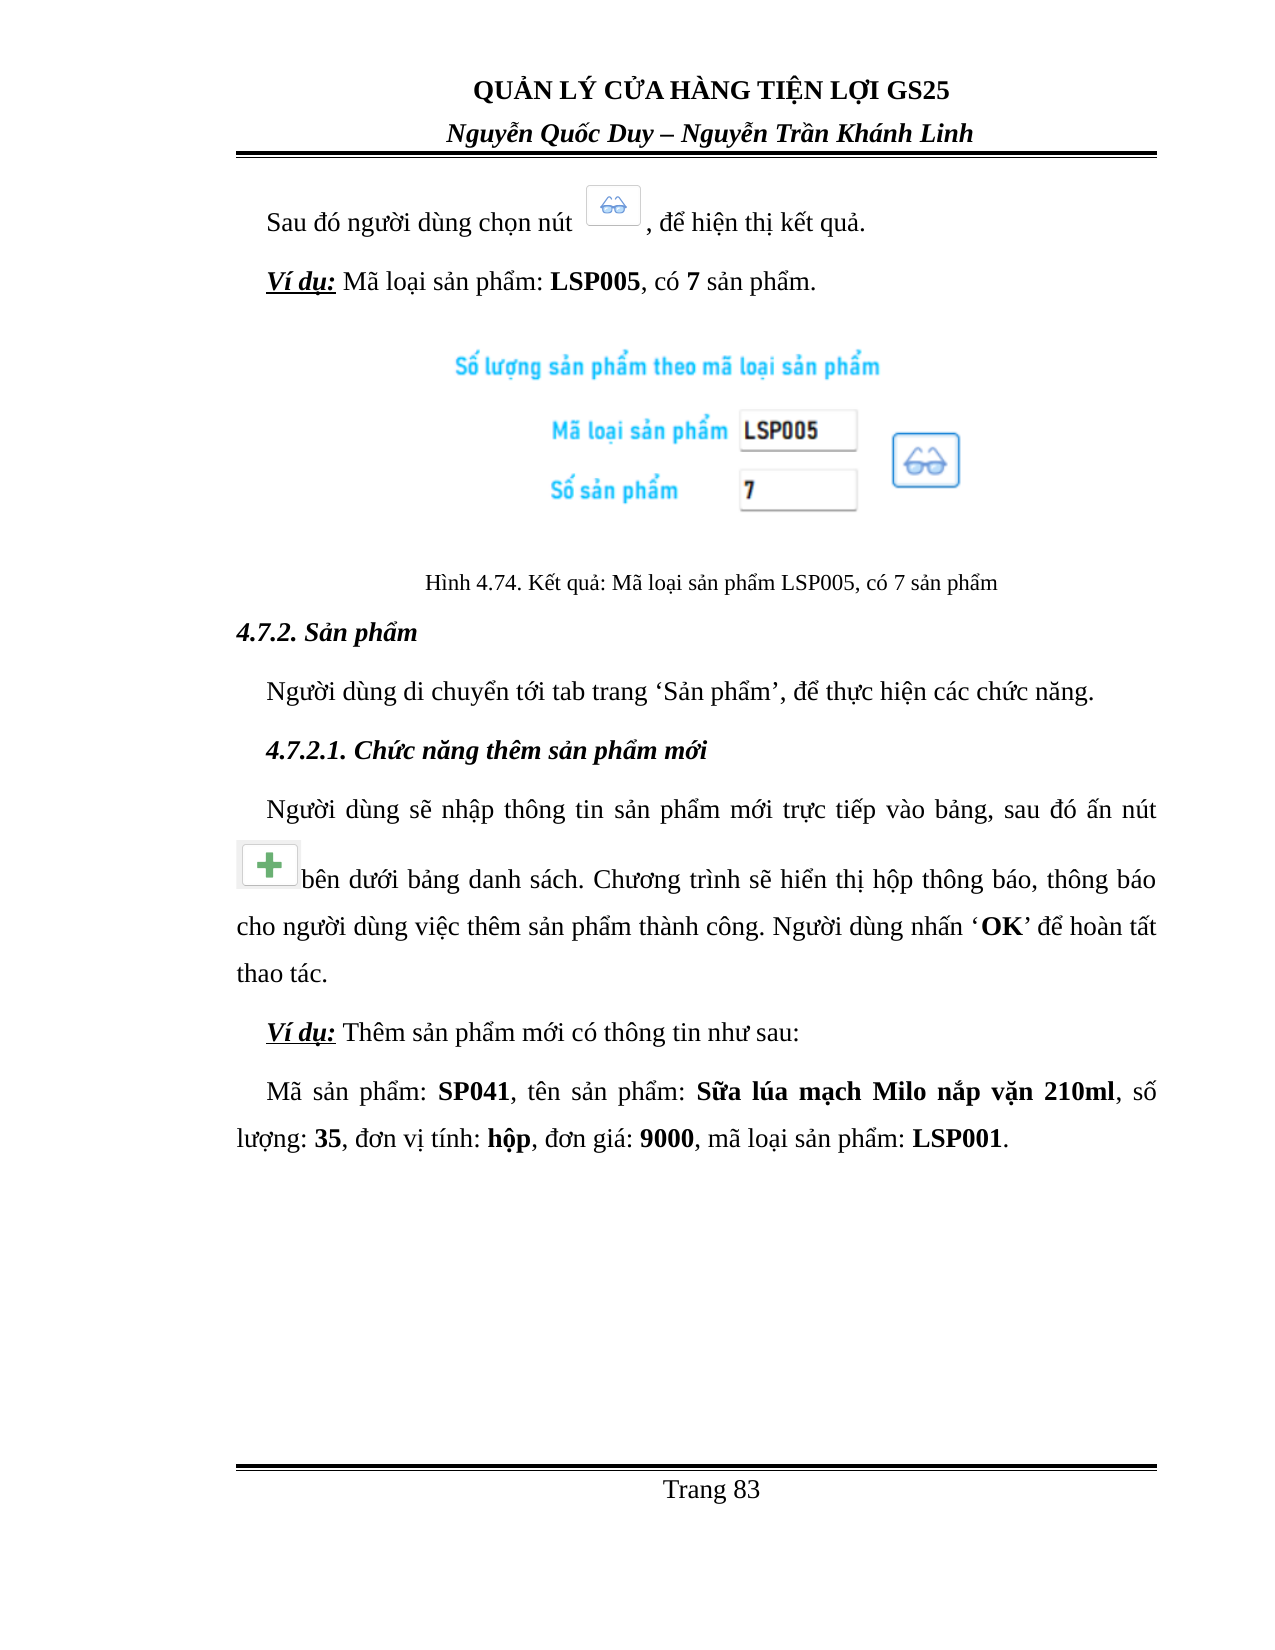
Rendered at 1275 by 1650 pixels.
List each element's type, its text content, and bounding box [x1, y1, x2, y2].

text Người dùng sẽ nhập thông tin sản phẩm mới trực tiếp vào bảng, sau đó ấn nút bên dưới bảng danh sách. Chương trình sẽ hiển thị hộp thông báo, thông báo cho người dùng việc thêm sản phẩm thành công. Người dùng nhấn ‘OK’ để hoàn tất thao tác. [236, 793, 1157, 988]
subtitle Sản phẩm [207, 616, 1157, 647]
picture [579, 177, 646, 232]
text Người dùng di chuyển tới tab trang ‘Sản phẩm’, để thực hiện các chức năng. [236, 675, 1157, 706]
text Mã sản phẩm: SP041, tên sản phẩm: Sữa lúa mạch Milo nắp vặn 210ml, số lượng: 35, đơn vị tính: hộp, đơn giá: 9000, mã loại sản phẩm: LSP001. [236, 1075, 1157, 1153]
text Ví dụ: Thêm sản phẩm mới có thông tin như sau: [236, 1016, 1157, 1047]
text Sau đó người dùng chọn nút , để hiện thị kết quả. [236, 177, 1157, 237]
picture [445, 324, 978, 541]
subtitle Chức năng thêm sản phẩm mới [266, 734, 1157, 765]
text Ví dụ: Mã loại sản phẩm: LSP005, có 7 sản phẩm. [236, 265, 1157, 296]
picture [236, 840, 302, 889]
